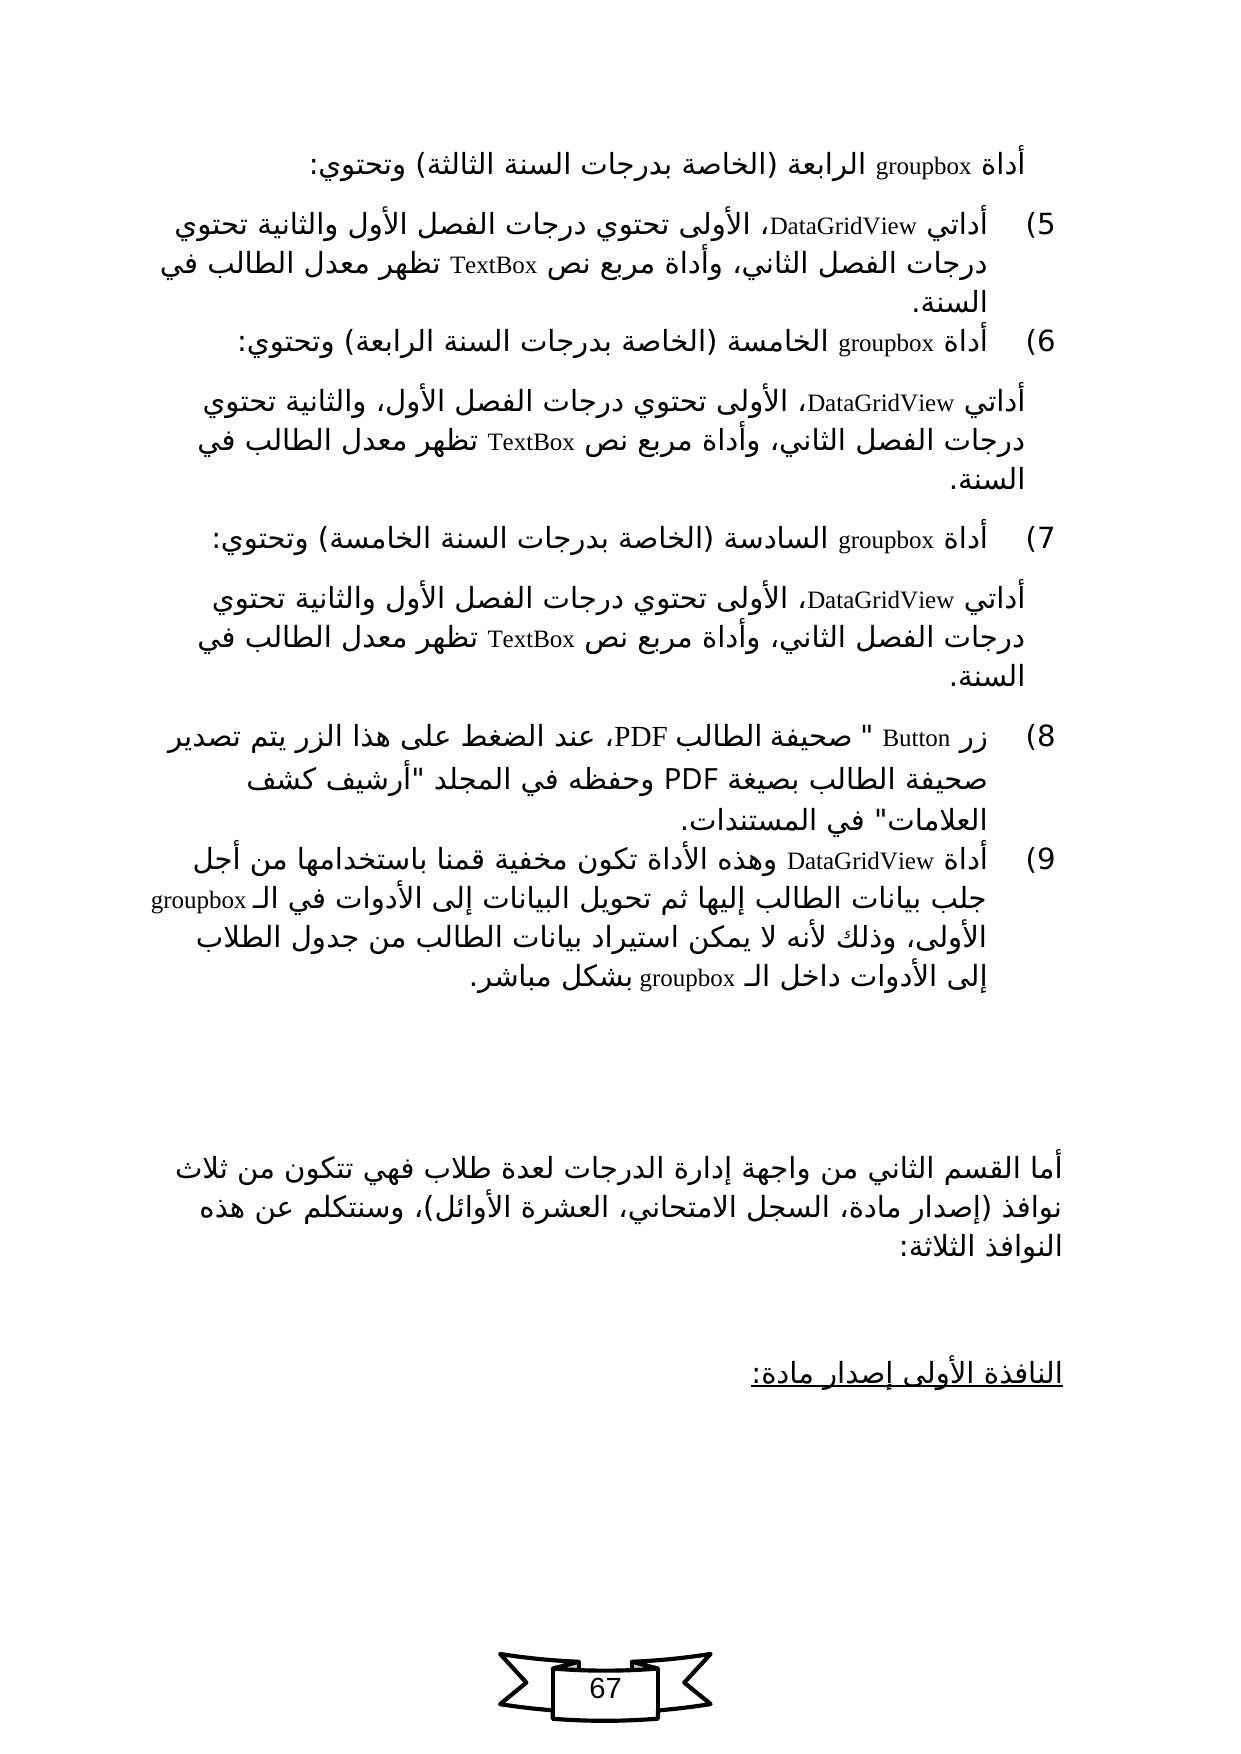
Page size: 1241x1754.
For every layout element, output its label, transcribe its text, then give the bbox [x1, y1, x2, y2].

list زر Button " صحيفة الطالب PDF، عند الضغط على هذا الزر يتم تصدير صحيفة الطالب بصيغة PDF وحفظه في المجلد "أرشيف كشف العلامات" في المستندات. [148, 719, 1026, 837]
text أما القسم الثاني من واجهة إدارة الدرجات لعدة طلاب فهي تتكون من ثلاث نوافذ (إصدار مادة، السجل الامتحاني، العشرة الأوائل)، وسنتكلم عن هذه النوافذ الثلاثة: [148, 1152, 1063, 1264]
list أداتي DataGridView، الأولى تحتوي درجات الفصل الأول والثانية تحتوي درجات الفصل الثاني، وأداة مربع نص TextBox تظهر معدل الطالب في السنة. [148, 207, 1026, 319]
text أداة groupbox الرابعة (الخاصة بدرجات السنة الثالثة) وتحتوي: [148, 148, 1026, 182]
text أداتي DataGridView، الأولى تحتوي درجات الفصل الأول، والثانية تحتوي درجات الفصل الثاني، وأداة مربع نص TextBox تظهر معدل الطالب في السنة. [148, 384, 1026, 496]
list أداة groupbox السادسة (الخاصة بدرجات السنة الخامسة) وتحتوي: [148, 522, 1026, 556]
text النافذة الأولى إصدار مادة: [148, 1356, 1063, 1390]
list أداة DataGridView وهذه الأداة تكون مخفية قمنا باستخدامها من أجل جلب بيانات الطالب إليها ثم تحويل البيانات إلى الأدوات في الـ groupbox الأولى، وذلك لأنه لا يمكن استيراد بيانات الطالب من جدول الطلاب إلى الأدوات داخل الـ groupbox بشكل مباشر. [148, 842, 1026, 993]
text أداتي DataGridView، الأولى تحتوي درجات الفصل الأول والثانية تحتوي درجات الفصل الثاني، وأداة مربع نص TextBox تظهر معدل الطالب في السنة. [148, 582, 1026, 693]
list أداة groupbox الخامسة (الخاصة بدرجات السنة الرابعة) وتحتوي: [148, 324, 1026, 358]
